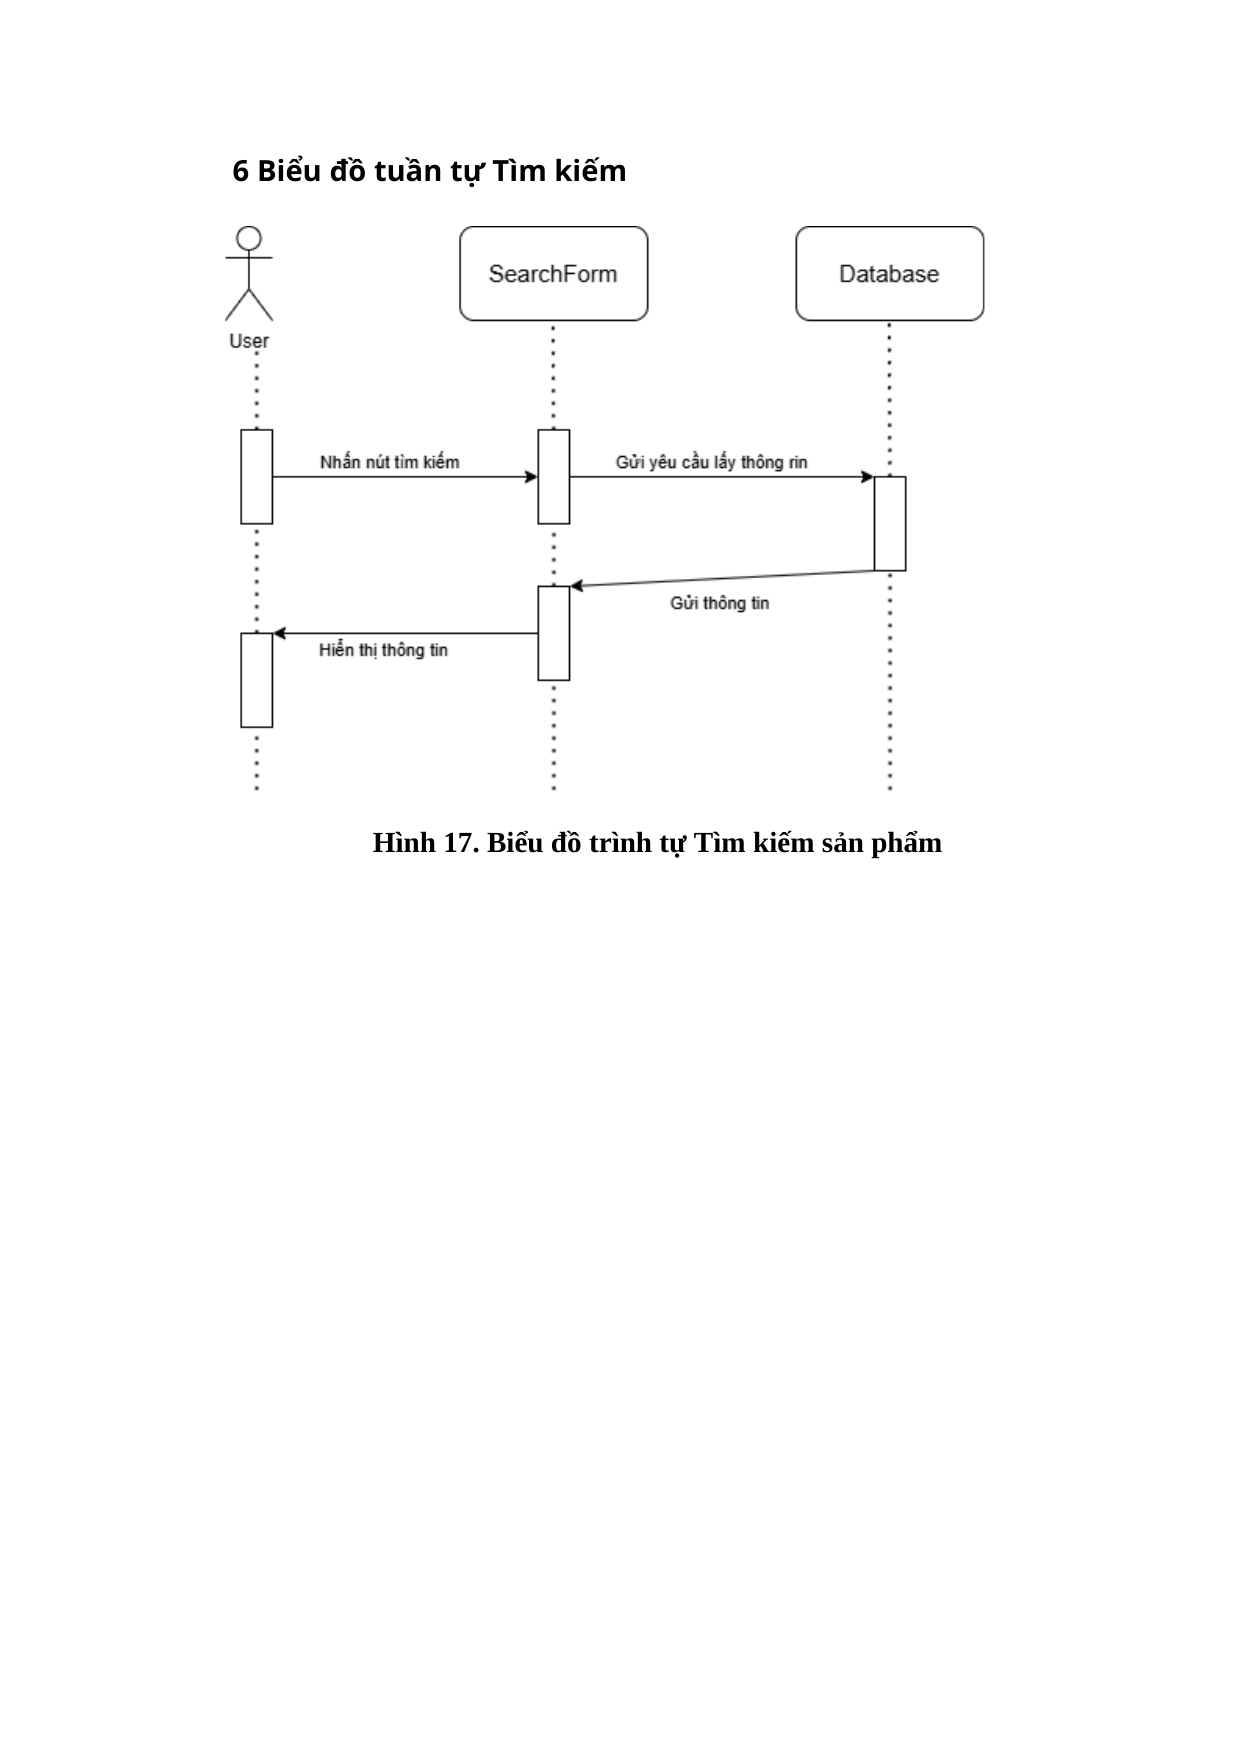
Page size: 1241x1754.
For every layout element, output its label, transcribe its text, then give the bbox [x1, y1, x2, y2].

text Hình 17. Biểu đồ trình tự Tìm kiếm sản phẩm [150, 826, 1090, 859]
picture [225, 226, 985, 794]
subtitle 6 Biểu đồ tuần tự Tìm kiếm [150, 150, 1090, 190]
